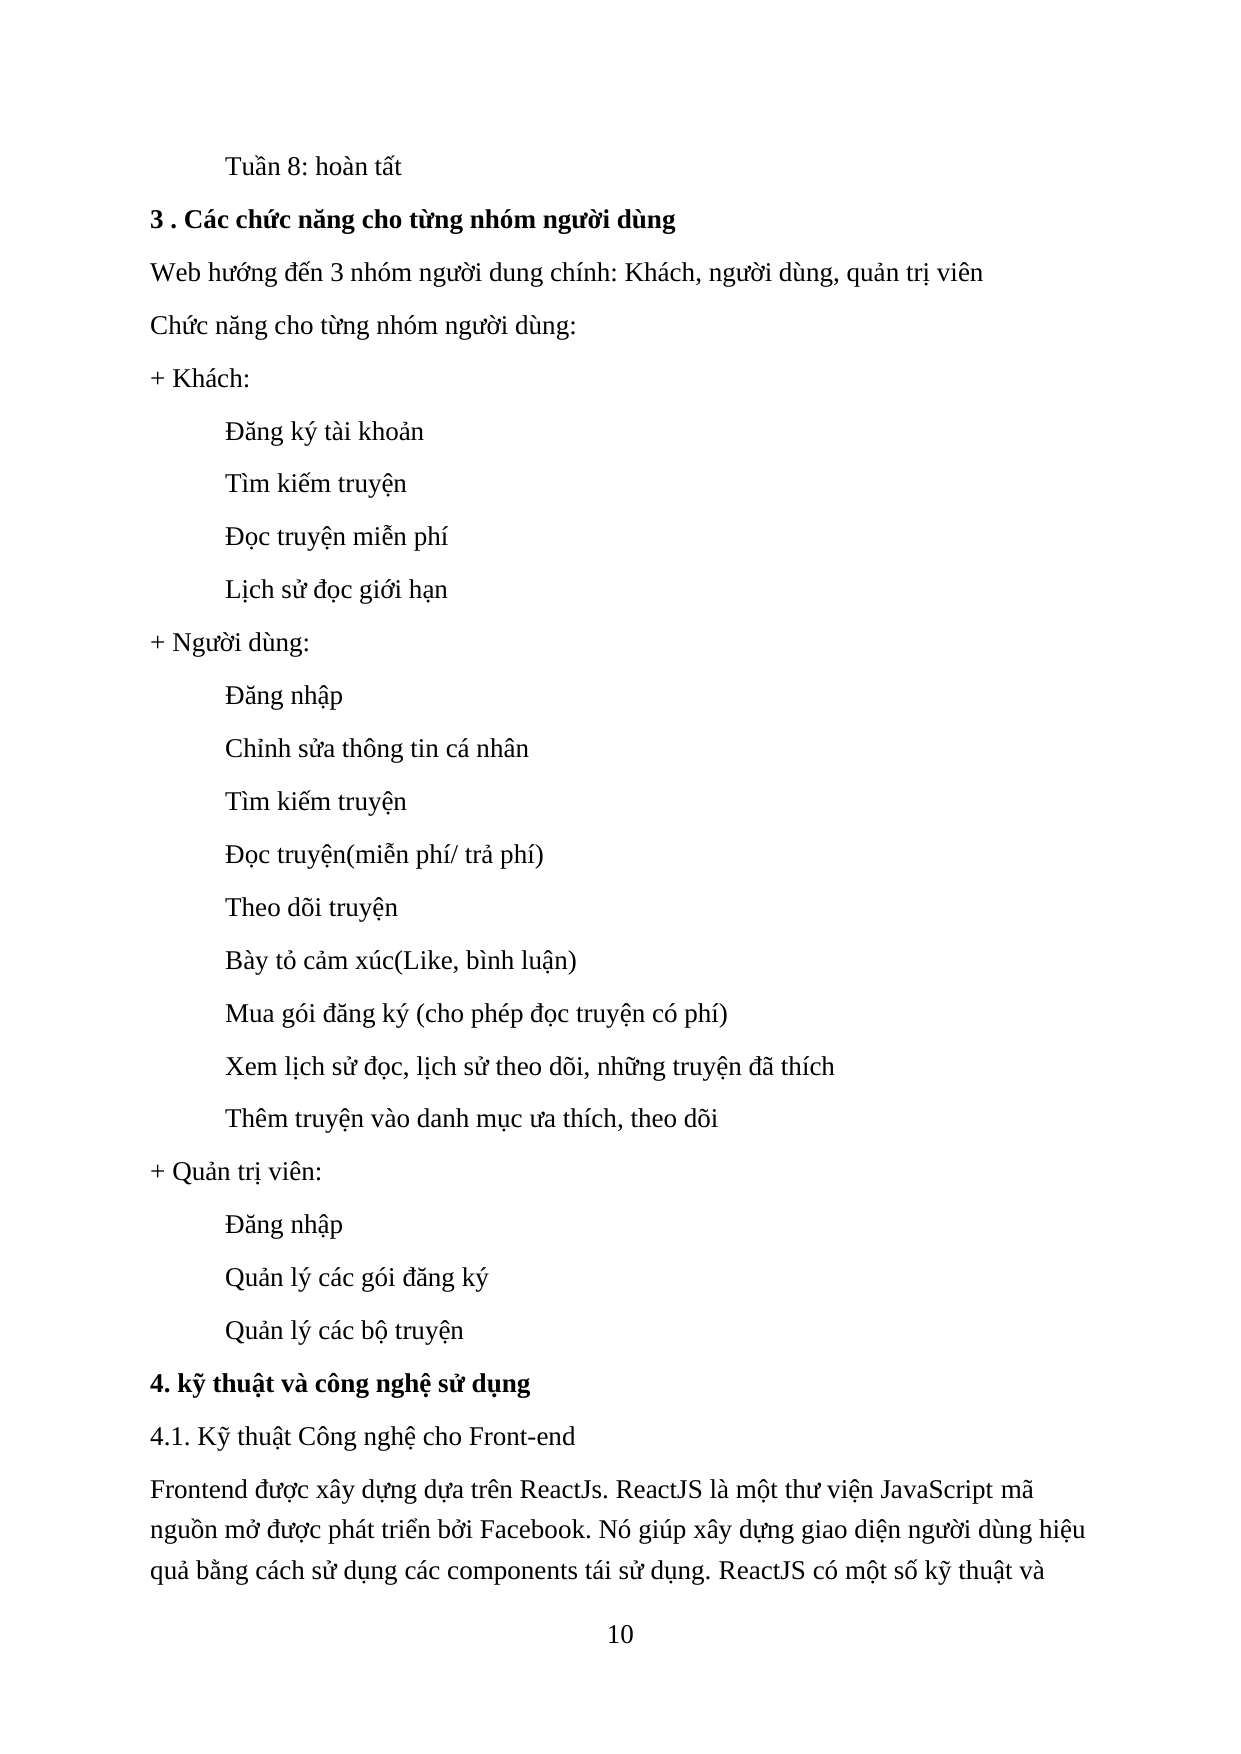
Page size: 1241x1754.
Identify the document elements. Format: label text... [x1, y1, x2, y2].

text + Khách: [150, 362, 1090, 393]
text Đăng ký tài khoản [150, 414, 1090, 446]
text Chỉnh sửa thông tin cá nhân [150, 732, 1090, 763]
text Bày tỏ cảm xúc(Like, bình luận) [150, 944, 1090, 975]
text Web hướng đến 3 nhóm người dung chính: Khách, người dùng, quản trị viên [150, 256, 1090, 287]
subtitle 3 . Các chức năng cho từng nhóm người dùng [150, 203, 1090, 234]
text Xem lịch sử đọc, lịch sử theo dõi, những truyện đã thích [150, 1049, 1090, 1081]
text Tìm kiếm truyện [150, 785, 1090, 816]
text Lịch sử đọc giới hạn [150, 573, 1090, 604]
text Đọc truyện miễn phí [150, 520, 1090, 552]
subtitle 4. kỹ thuật và công nghệ sử dụng [150, 1367, 1090, 1398]
text Đọc truyện(miễn phí/ trả phí) [150, 838, 1090, 869]
text Đăng nhập [150, 679, 1090, 710]
text Mua gói đăng ký (cho phép đọc truyện có phí) [150, 997, 1090, 1028]
text Tìm kiếm truyện [150, 467, 1090, 499]
text Đăng nhập [150, 1208, 1090, 1239]
text Thêm truyện vào danh mục ưa thích, theo dõi [150, 1102, 1090, 1134]
text Theo dõi truyện [150, 891, 1090, 922]
text Tuần 8: hoàn tất [150, 150, 1090, 181]
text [150, 1473, 1090, 1585]
text + Quản trị viên: [150, 1155, 1090, 1187]
text Quản lý các bộ truyện [150, 1314, 1090, 1345]
text 4.1. Kỹ thuật Công nghệ cho Front-end [150, 1420, 1090, 1451]
text + Người dùng: [150, 626, 1090, 657]
text Quản lý các gói đăng ký [150, 1261, 1090, 1292]
text Chức năng cho từng nhóm người dùng: [150, 309, 1090, 340]
